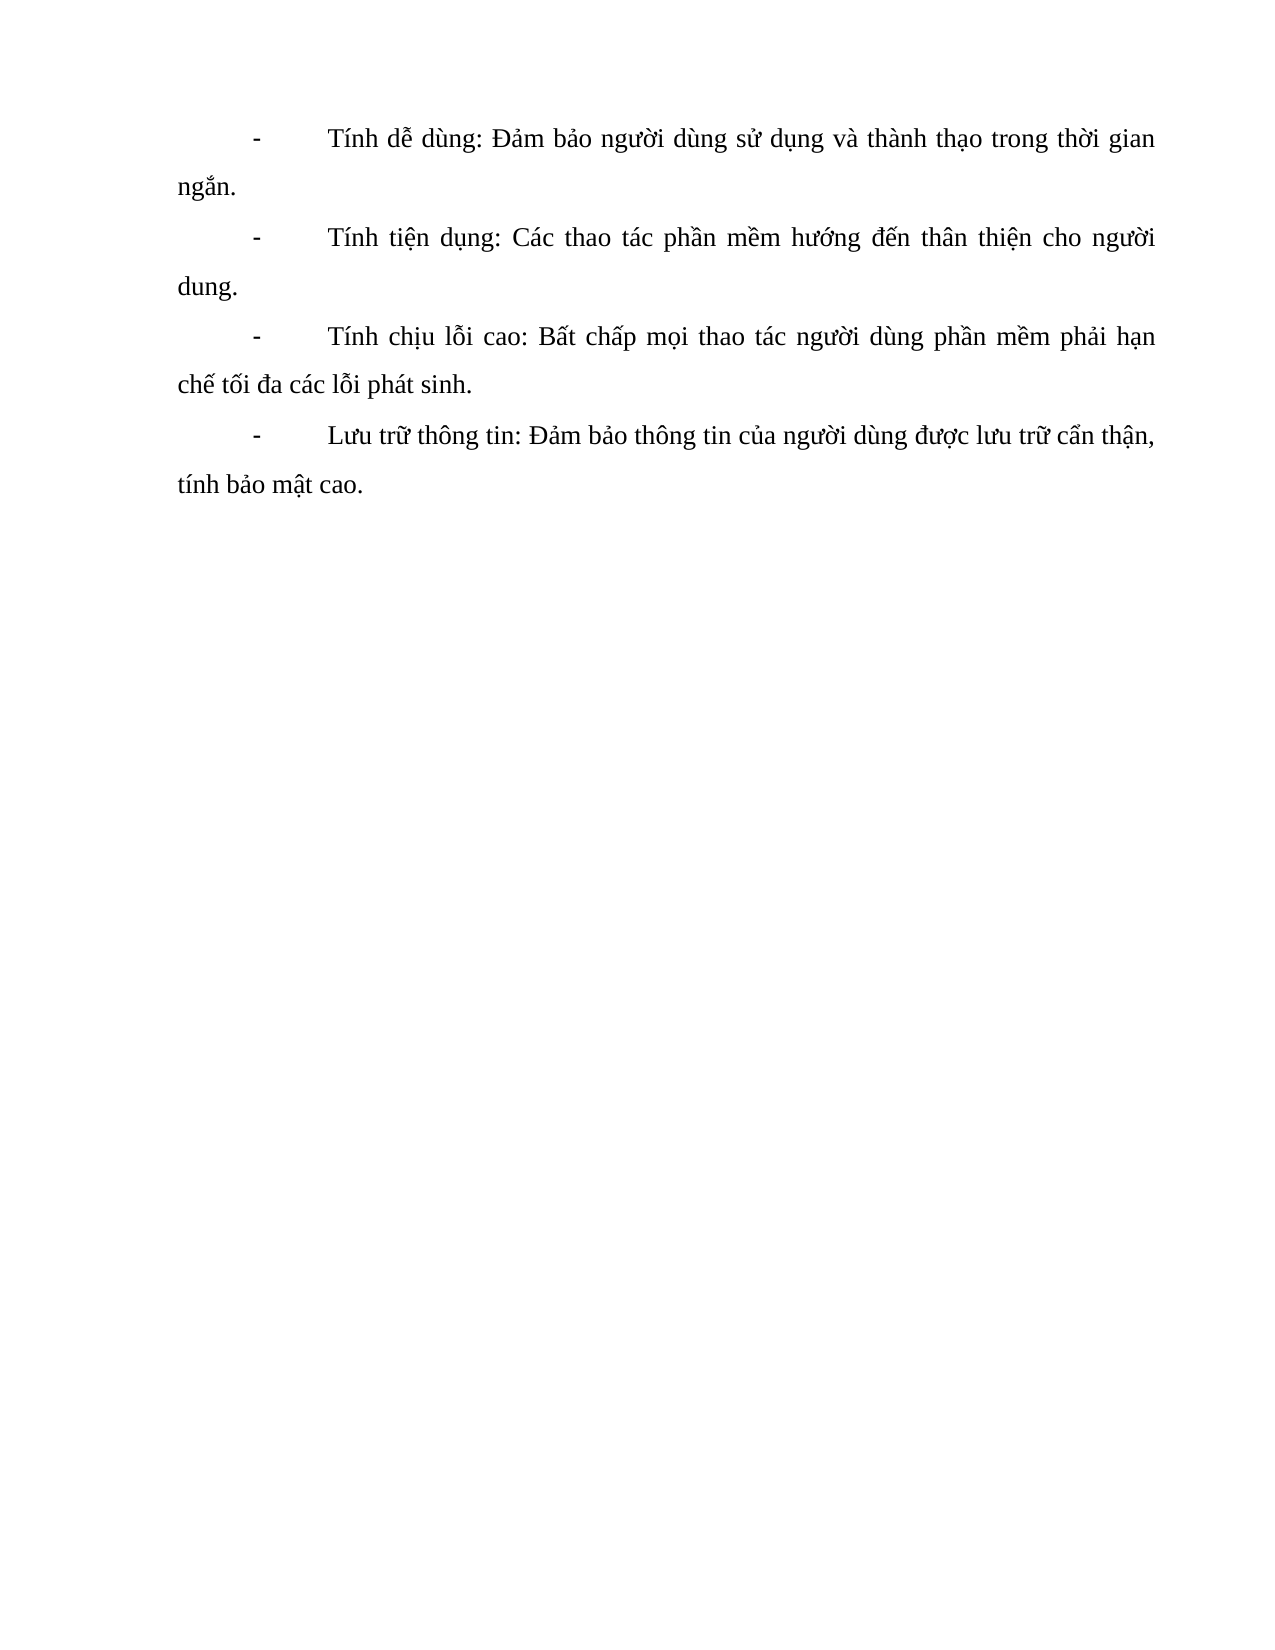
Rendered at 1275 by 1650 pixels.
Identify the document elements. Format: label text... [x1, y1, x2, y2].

list Tính dễ dùng: Đảm bảo người dùng sử dụng và thành thạo trong thời gian ngắn. [177, 118, 1157, 202]
list Lưu trữ thông tin: Đảm bảo thông tin của người dùng được lưu trữ cẩn thận, tính bảo mật cao. [177, 415, 1157, 499]
list Tính chịu lỗi cao: Bất chấp mọi thao tác người dùng phần mềm phải hạn chế tối đa các lỗi phát sinh. [177, 316, 1157, 400]
list Tính tiện dụng: Các thao tác phần mềm hướng đến thân thiện cho người dung. [177, 217, 1157, 301]
